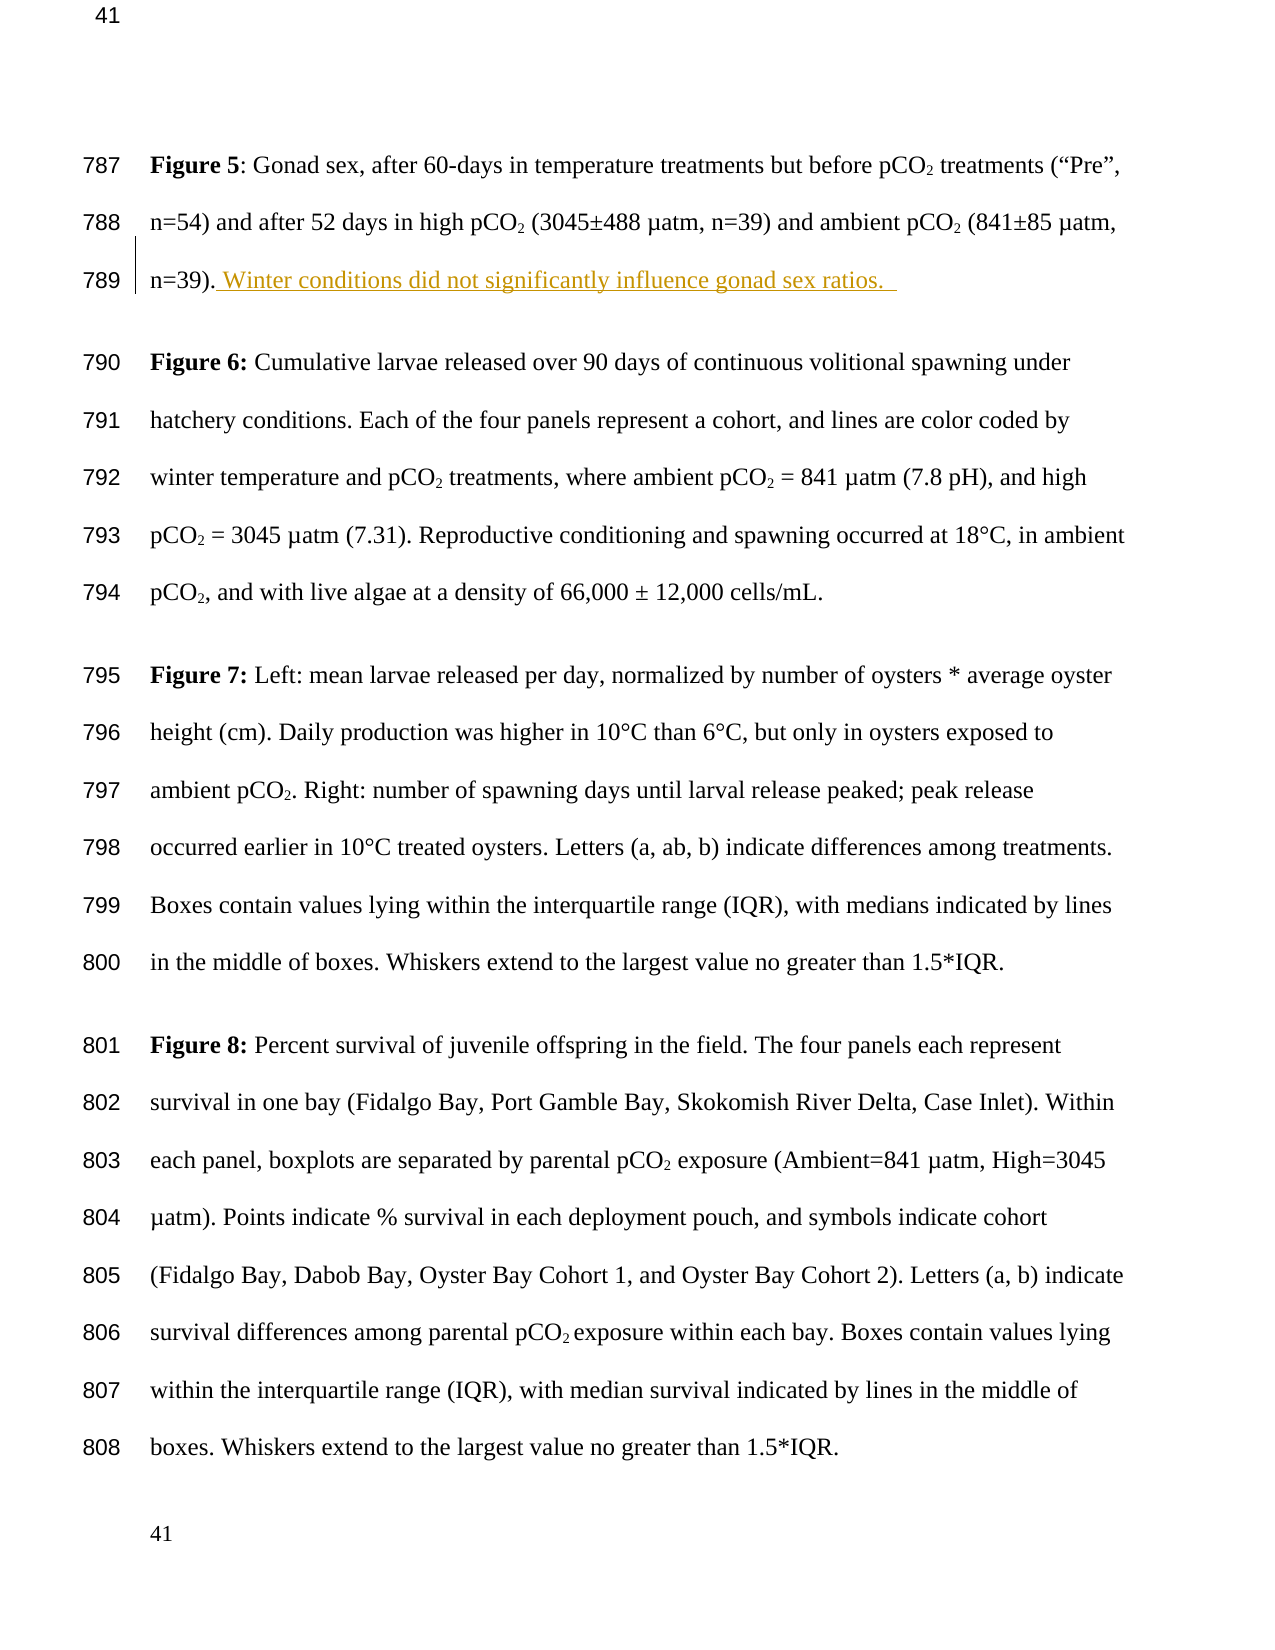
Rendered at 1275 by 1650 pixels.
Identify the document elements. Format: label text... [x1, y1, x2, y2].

text Figure 8: Percent survival of juvenile offspring in the field. The four panels each represent survival in one bay (Fidalgo Bay, Port Gamble Bay, Skokomish River Delta, Case Inlet). Within each panel, boxplots are separated by parental pCO2 exposure (Ambient=841 µatm, High=3045 µatm). Points indicate % survival in each deployment pouch, and symbols indicate cohort (Fidalgo Bay, Dabob Bay, Oyster Bay Cohort 1, and Oyster Bay Cohort 2). Letters (a, b) indicate survival differences among parental pCO2 exposure within each bay. Boxes contain values lying within the interquartile range (IQR), with median survival indicated by lines in the middle of boxes. Whiskers extend to the largest value no greater than 1.5*IQR. [150, 1030, 1125, 1461]
text Figure 6: Cumulative larvae released over 90 days of continuous volitional spawning under hatchery conditions. Each of the four panels represent a cohort, and lines are color coded by winter temperature and pCO2 treatments, where ambient pCO2 = 841 µatm (7.8 pH), and high pCO2 = 3045 µatm (7.31). Reproductive conditioning and spawning occurred at 18°C, in ambient pCO2, and with live algae at a density of 66,000 ± 12,000 cells/mL. [150, 347, 1125, 606]
text Figure 7: Left: mean larvae released per day, normalized by number of oysters * average oyster height (cm). Daily production was higher in 10°C than 6°C, but only in oysters exposed to ambient pCO2. Right: number of spawning days until larval release peaked; peak release occurred earlier in 10°C treated oysters. Letters (a, ab, b) indicate differences among treatments. Boxes contain values lying within the interquartile range (IQR), with medians indicated by lines in the middle of boxes. Whiskers extend to the largest value no greater than 1.5*IQR. [150, 660, 1125, 976]
text Figure 5: Gonad sex, after 60-days in temperature treatments but before pCO2 treatments (“Pre”, n=54) and after 52 days in high pCO2 (3045±488 µatm, n=39) and ambient pCO2 (841±85 µatm, n=39). [150, 150, 1125, 294]
